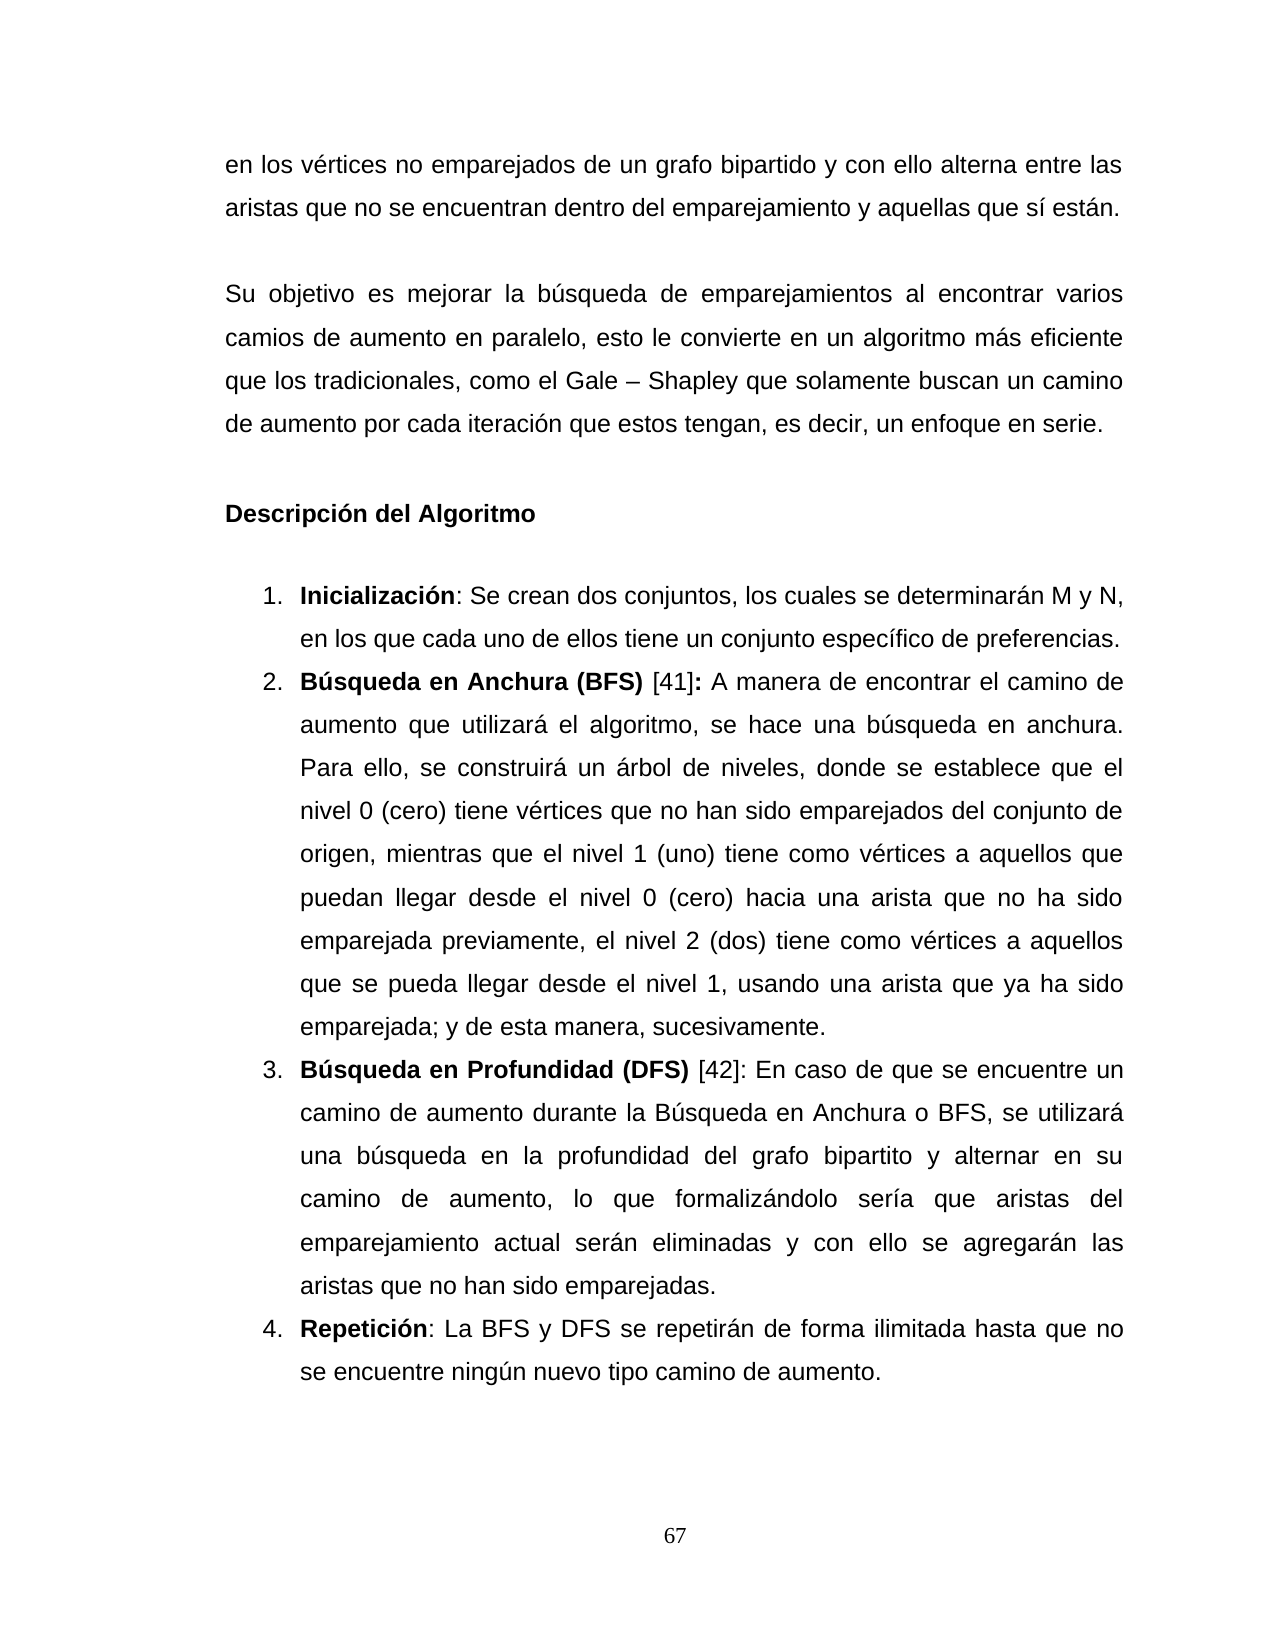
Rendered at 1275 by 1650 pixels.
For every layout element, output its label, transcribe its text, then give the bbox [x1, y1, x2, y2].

list Repetición: La BFS y DFS se repetirán de forma ilimitada hasta que no se encuentre ningún nuevo tipo camino de aumento. [262, 1314, 1125, 1386]
list Inicialización: Se crean dos conjuntos, los cuales se determinarán M y N, en los que cada uno de ellos tiene un conjunto específico de preferencias. [262, 581, 1125, 652]
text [225, 150, 1125, 222]
text Su objetivo es mejorar la búsqueda de emparejamientos al encontrar varios camios de aumento en paralelo, esto le convierte en un algoritmo más eficiente que los tradicionales, como el Gale – Shapley que solamente buscan un camino de aumento por cada iteración que estos tengan, es decir, un enfoque en serie. [225, 279, 1125, 437]
list Búsqueda en Profundidad (DFS) : En caso de que se encuentre un camino de aumento durante la Búsqueda en Anchura o BFS, se utilizará una búsqueda en la profundidad del grafo bipartito y alternar en su camino de aumento, lo que formalizándolo sería que aristas del emparejamiento actual serán eliminadas y con ello se agregarán las aristas que no han sido emparejadas. [262, 1055, 1125, 1299]
list Búsqueda en Anchura (BFS) : A manera de encontrar el camino de aumento que utilizará el algoritmo, se hace una búsqueda en anchura. Para ello, se construirá un árbol de niveles, donde se establece que el nivel 0 (cero) tiene vértices que no han sido emparejados del conjunto de origen, mientras que el nivel 1 (uno) tiene como vértices a aquellos que puedan llegar desde el nivel 0 (cero) hacia una arista que no ha sido emparejada previamente, el nivel 2 (dos) tiene como vértices a aquellos que se pueda llegar desde el nivel 1, usando una arista que ya ha sido emparejada; y de esta manera, sucesivamente. [262, 667, 1125, 1041]
subtitle Descripción del Algoritmo [225, 499, 1125, 528]
